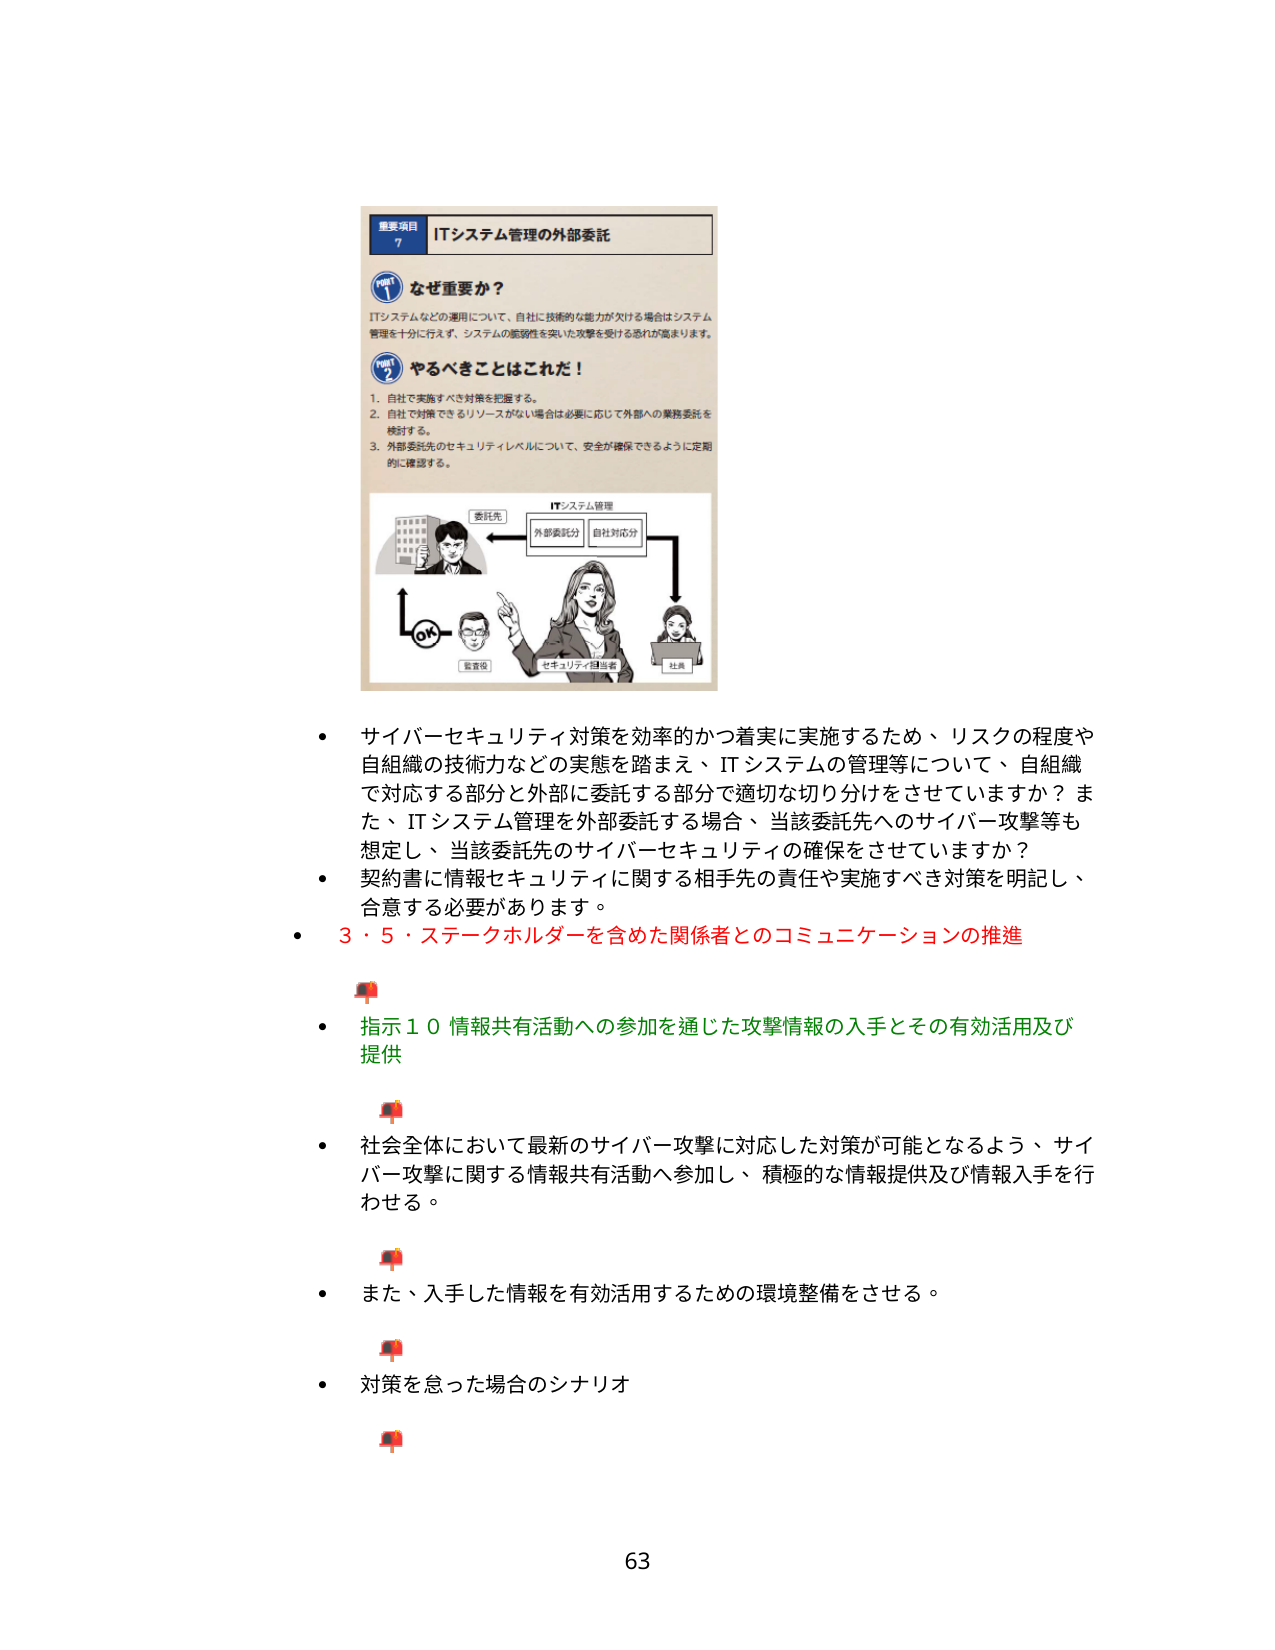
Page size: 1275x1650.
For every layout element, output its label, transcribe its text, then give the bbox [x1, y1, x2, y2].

picture [379, 1248, 403, 1271]
picture [379, 1430, 403, 1453]
list 社会全体において最新のサイバー攻撃に対応した対策が可能となるよう、 サイバー攻撃に関する情報共有活動へ参加し、 積極的な情報提供及び情報入手を行わせる。 [319, 1132, 1098, 1217]
picture [379, 1100, 403, 1124]
list 指示１０ 情報共有活動への参加を通じた攻撃情報の入手とその有効活用及び 提供 [319, 1012, 1098, 1069]
picture [379, 1339, 403, 1362]
list 契約書に情報セキュリティに関する相手先の責任や実施すべき対策を明記し、 合意する必要があります。 [319, 864, 1098, 921]
list ３．５．ステークホルダーを含めた関係者とのコミュニケーションの推進 [294, 921, 1098, 950]
list また、入手した情報を有効活用するための環境整備をさせる。 [319, 1279, 1098, 1308]
picture [354, 981, 378, 1004]
list サイバーセキュリティ対策を効率的かつ着実に実施するため、 リスクの程度や自組織の技術力などの実態を踏まえ、 ITシステムの管理等について、 自組織で対応する部分と外部に委託する部分で適切な切り分けをさせていますか？ また、 ITシステム管理を外部委託する場合、 当該委託先へのサイバー攻撃等も想定し、 当該委託先のサイバーセキュリティの確保をさせていますか？ [319, 722, 1098, 864]
picture [360, 206, 718, 691]
list 対策を怠った場合のシナリオ [319, 1370, 1098, 1399]
